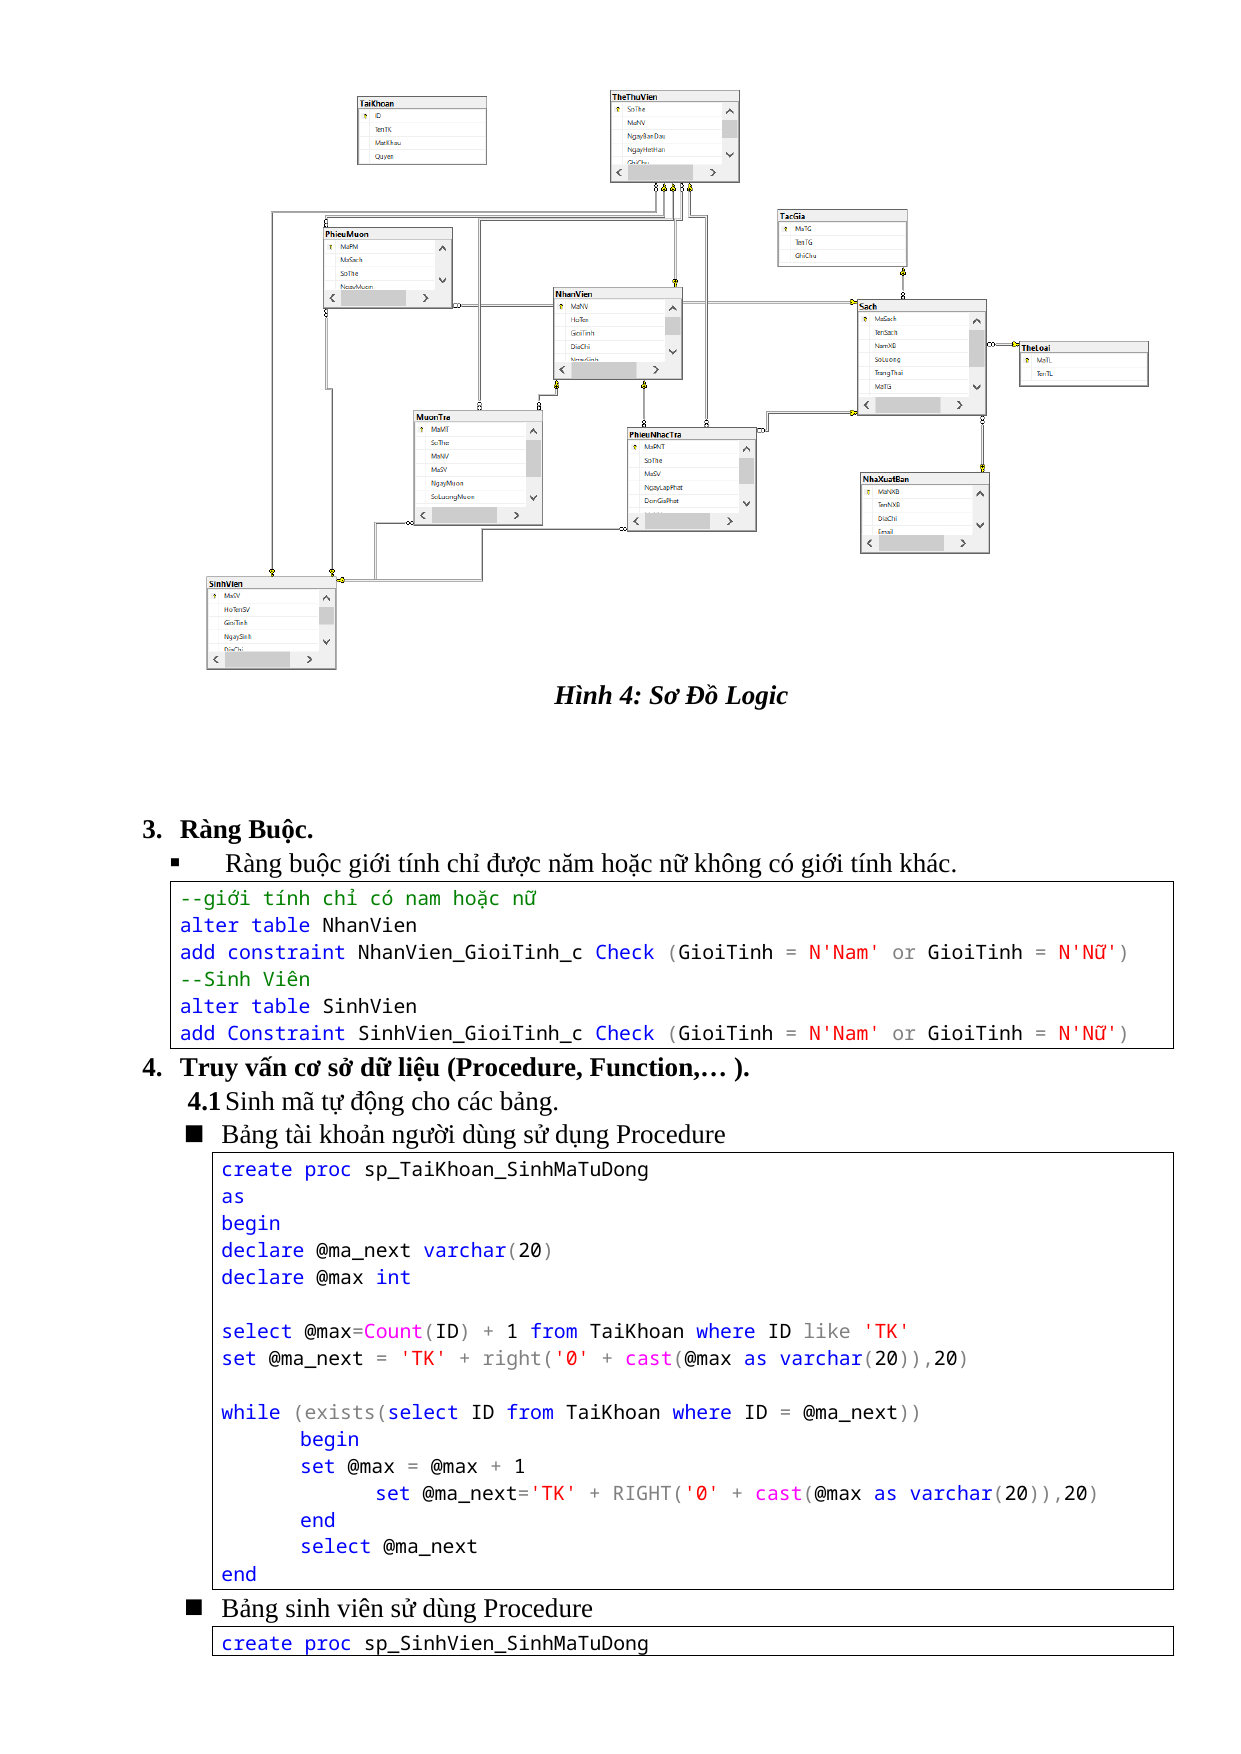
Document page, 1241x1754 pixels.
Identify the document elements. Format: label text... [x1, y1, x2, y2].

list set @max = @max + 1 [213, 1449, 1173, 1476]
list select @ma_next [213, 1530, 1173, 1557]
list alter table NhanVien [171, 908, 1173, 935]
list Hình 4: Sơ Đồ Logic [179, 679, 1165, 711]
list select @max=Count(ID) + 1 from TaiKhoan where ID like 'TK' [213, 1314, 1173, 1341]
list end [213, 1557, 1173, 1589]
list Bảng sinh viên sử dùng Procedure [184, 1592, 1165, 1623]
list begin [213, 1422, 1173, 1449]
list alter table SinhVien [171, 989, 1173, 1016]
list declare @ma_next varchar(20) [213, 1233, 1173, 1260]
list Sinh mã tự động cho các bảng. [187, 1085, 1165, 1116]
list --giới tính chỉ có nam hoặc nữ [171, 882, 1173, 908]
list create proc sp_SinhVien_SinhMaTuDong [213, 1627, 1173, 1655]
list Ràng buộc giới tính chỉ được năm hoặc nữ không có giới tính khác. [169, 847, 1165, 878]
list add constraint NhanVien_GioiTinh_c Check (GioiTinh = N'Nam' or GioiTinh = N'Nữ') [171, 935, 1173, 962]
list end [213, 1503, 1173, 1530]
list Truy vấn cơ sở dữ liệu (Procedure, Function,… ). [142, 1051, 1165, 1082]
list add Constraint SinhVien_GioiTinh_c Check (GioiTinh = N'Nam' or GioiTinh = N'Nữ') [171, 1016, 1173, 1048]
list while (exists(select ID from TaiKhoan where ID = @ma_next)) [213, 1395, 1173, 1422]
list Bảng tài khoản người dùng sử dụng Procedure [184, 1118, 1165, 1149]
list set @ma_next='TK' + RIGHT('0' + cast(@max as varchar(20)),20) [213, 1476, 1173, 1503]
list as [213, 1179, 1173, 1206]
list begin [213, 1206, 1173, 1233]
list --Sinh Viên [171, 962, 1173, 989]
list set @ma_next = 'TK' + right('0' + cast(@max as varchar(20)),20) [213, 1341, 1173, 1371]
list Ràng Buộc. [142, 814, 1165, 845]
list declare @max int [213, 1260, 1173, 1290]
picture [186, 75, 1159, 678]
list create proc sp_TaiKhoan_SinhMaTuDong [213, 1153, 1173, 1179]
